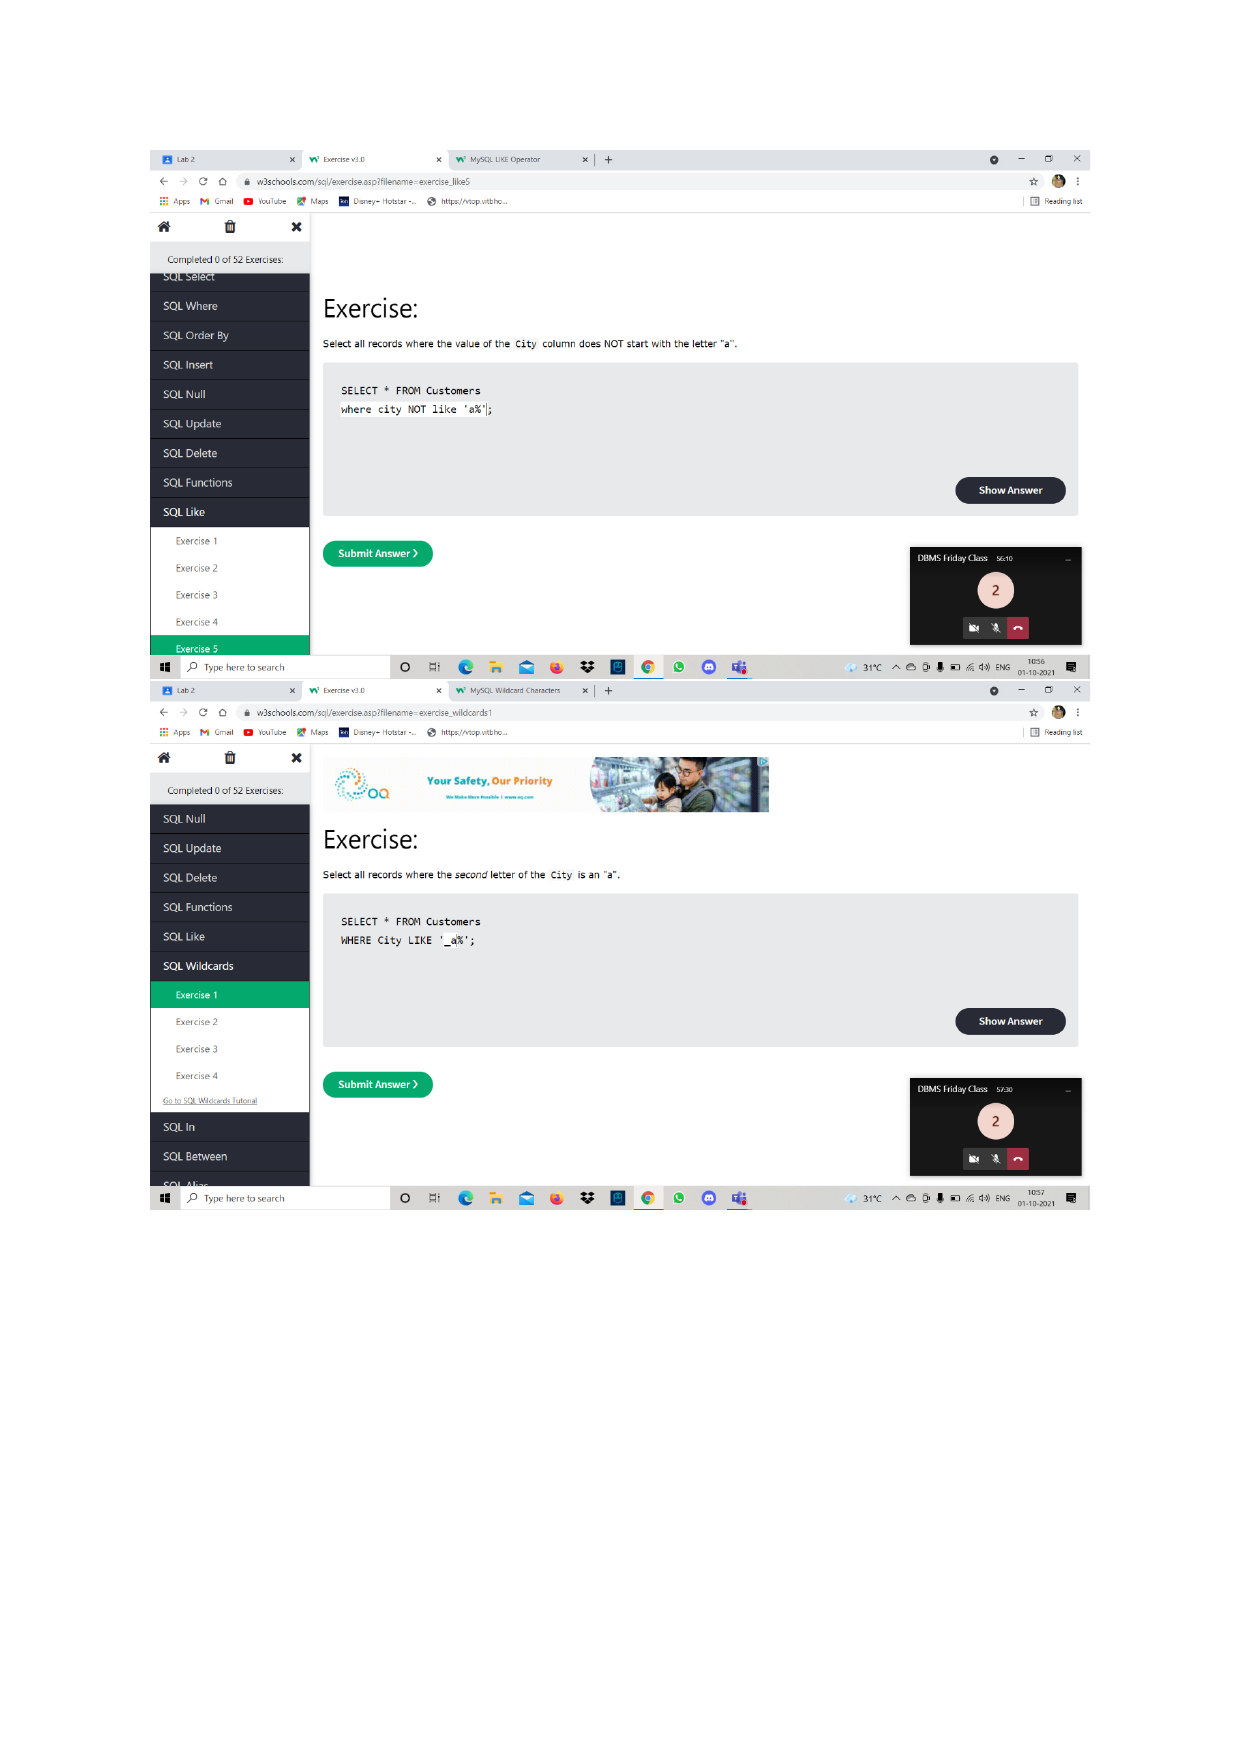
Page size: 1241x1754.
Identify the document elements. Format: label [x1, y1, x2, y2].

picture [150, 150, 1091, 679]
picture [150, 681, 1091, 1210]
